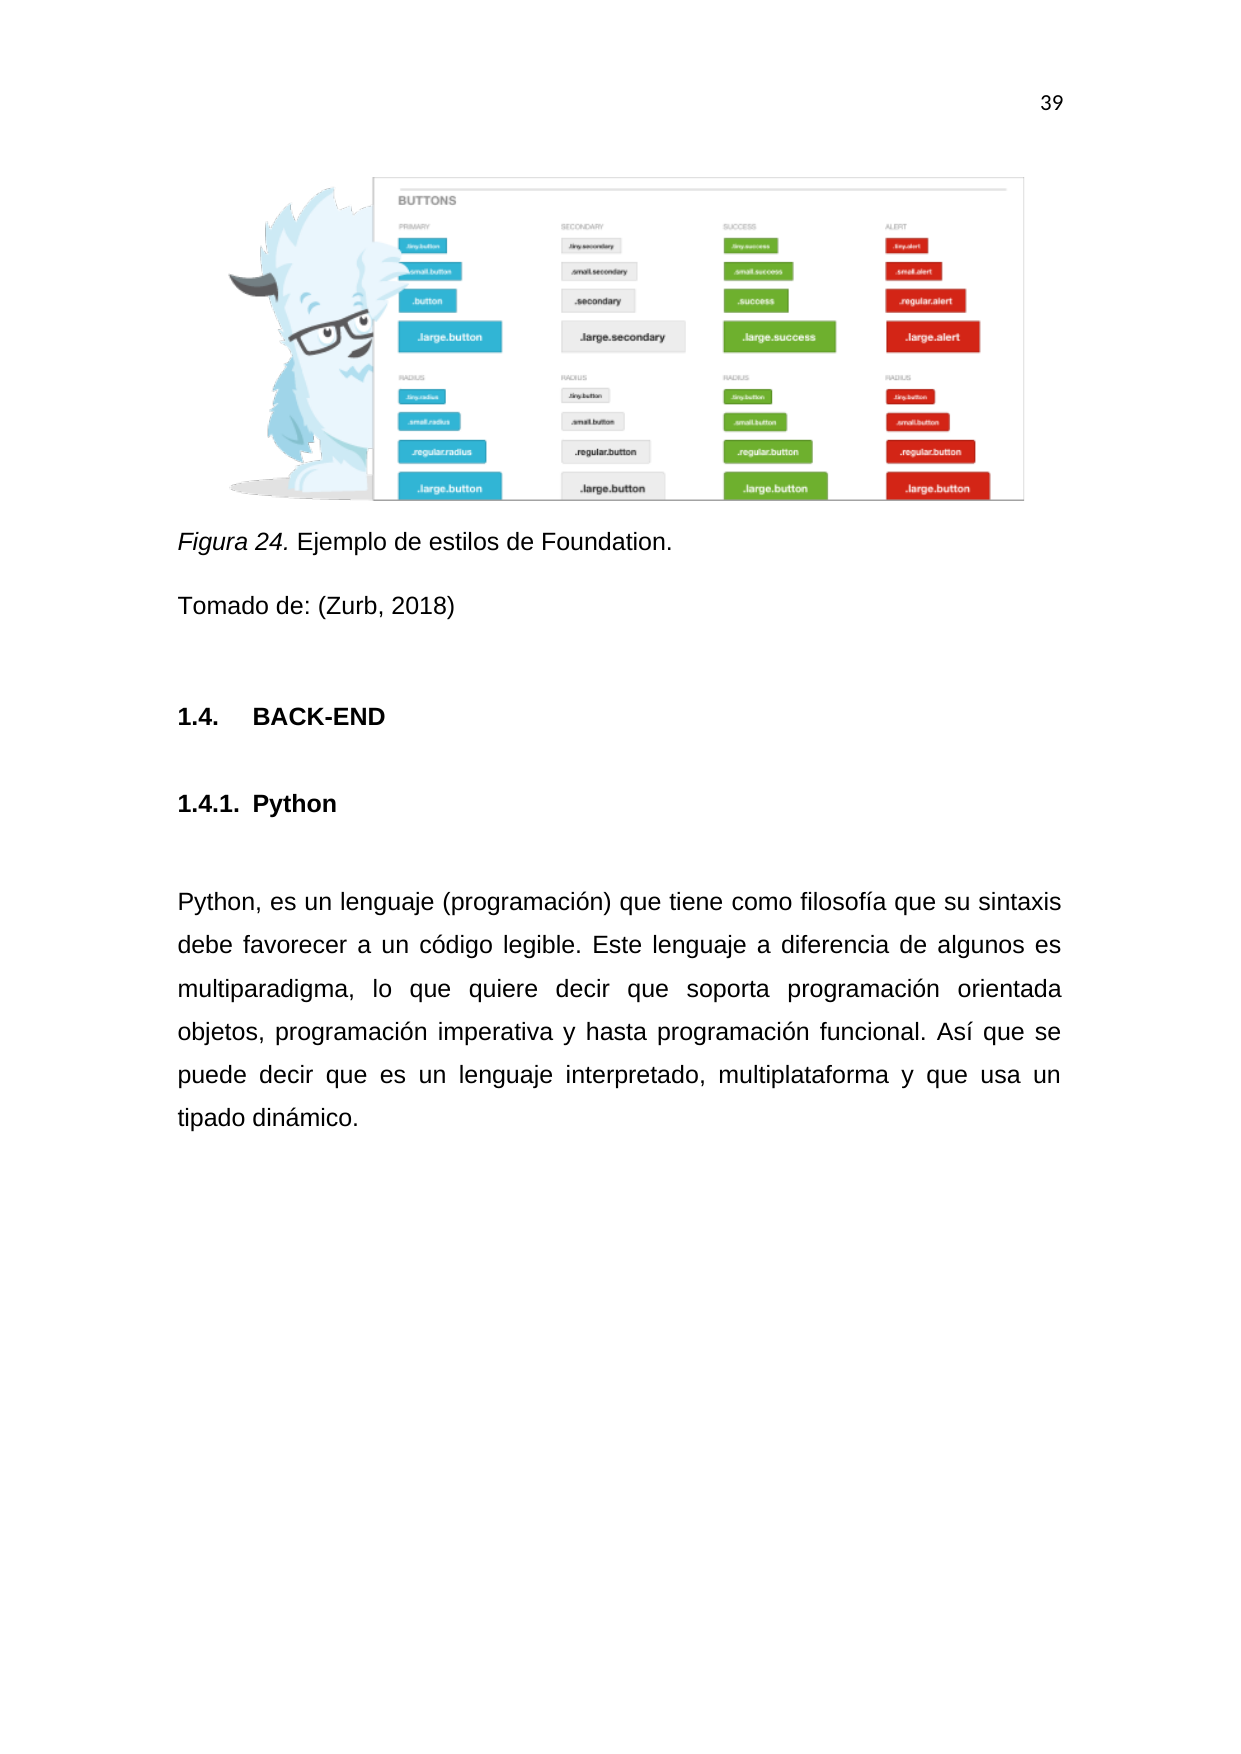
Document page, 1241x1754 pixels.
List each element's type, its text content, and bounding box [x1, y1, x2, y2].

picture [216, 177, 1025, 501]
subtitle BACK-END [177, 702, 1063, 731]
subtitle Python [177, 788, 1063, 817]
text Tomado de: [177, 591, 1063, 620]
text Python, es un lenguaje (programación) que tiene como filosofía que su sintaxis debe favorecer a un código legible. Este lenguaje a diferencia de algunos es multiparadigma, lo que quiere decir que soporta programación orientada objetos, programación imperativa y hasta programación funcional. Así que se puede decir que es un lenguaje interpretado, multiplataforma y que usa un tipado dinámico. [177, 887, 1063, 1132]
